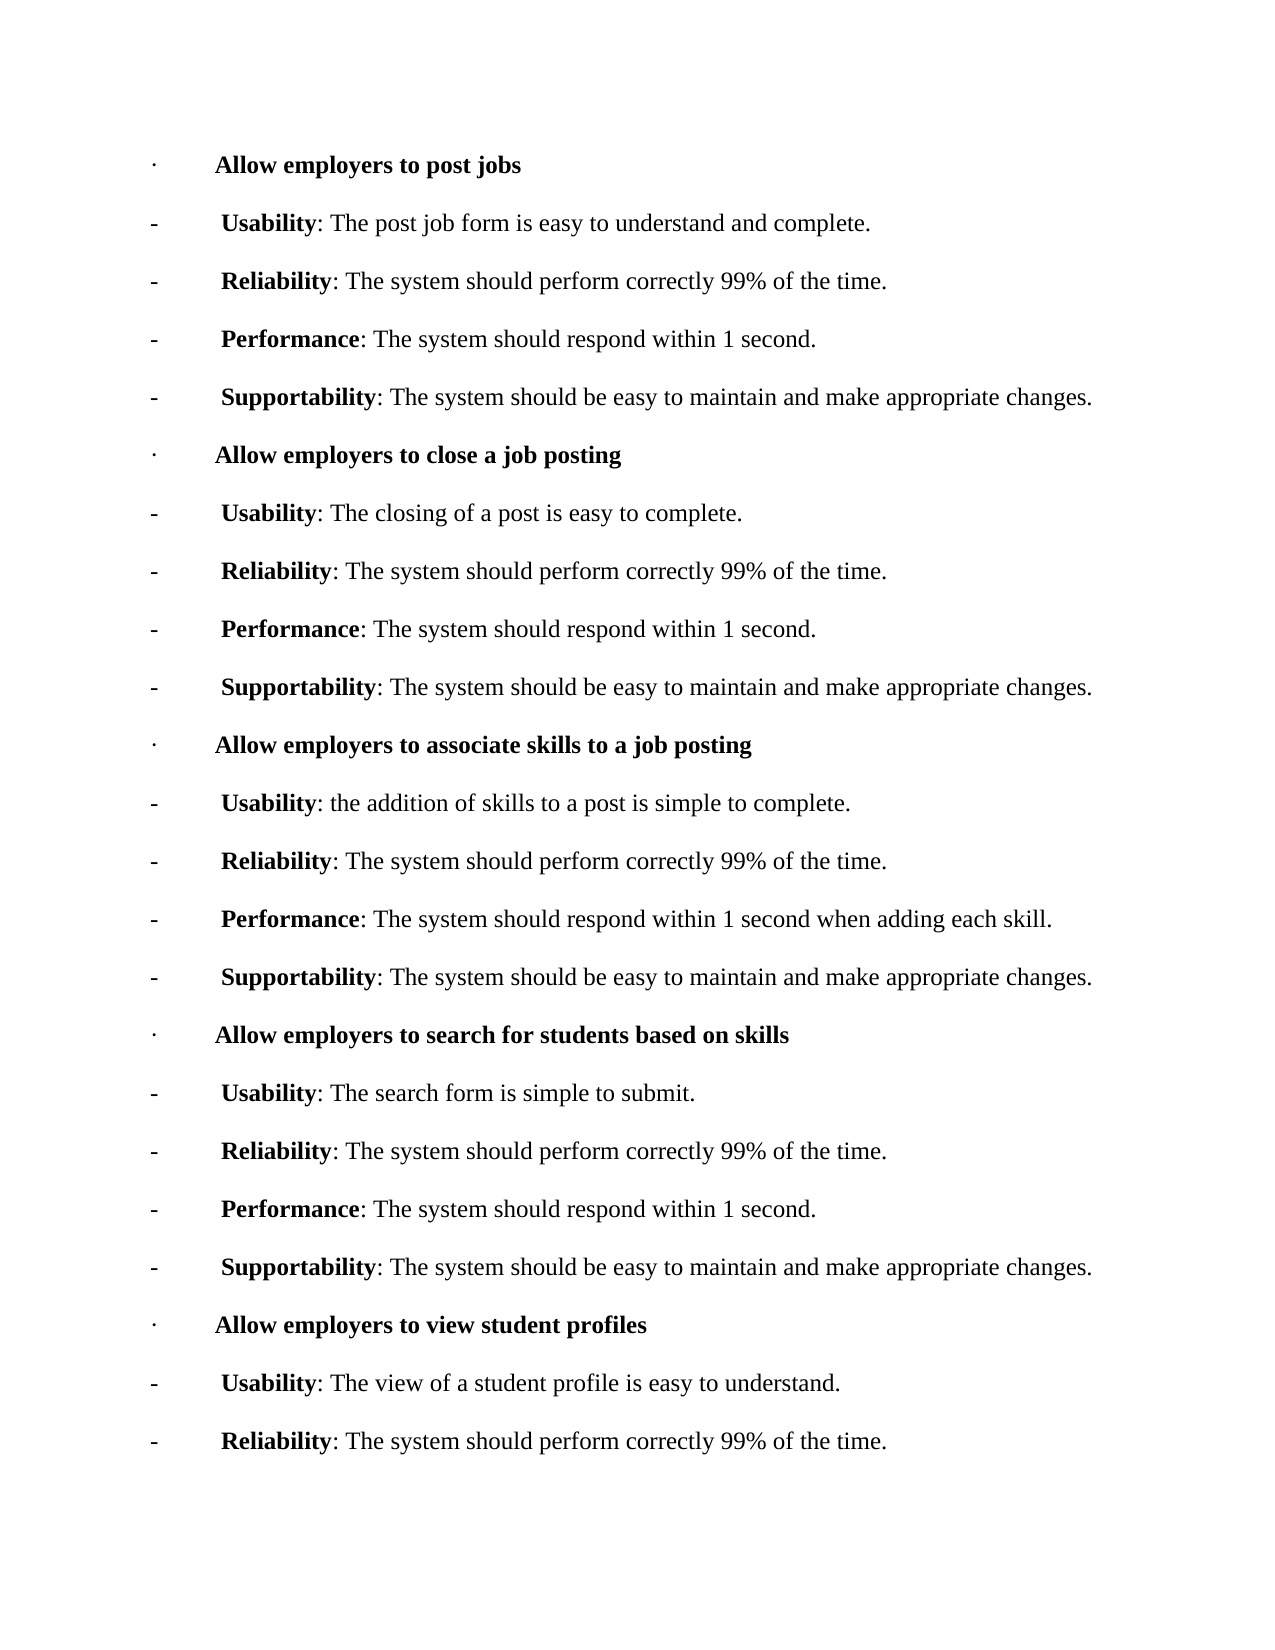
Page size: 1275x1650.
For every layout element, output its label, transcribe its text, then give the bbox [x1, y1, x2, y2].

text - Usability: The search form is simple to submit. [150, 1078, 1125, 1107]
text - Performance: The system should respond within 1 second. [150, 1194, 1125, 1223]
text - Performance: The system should respond within 1 second. [150, 614, 1125, 643]
text · Allow employers to post jobs [150, 150, 1125, 179]
text · Allow employers to search for students based on skills [150, 1020, 1125, 1049]
text - Reliability: The system should perform correctly 99% of the time. [150, 556, 1125, 585]
text · Allow employers to associate skills to a job posting [150, 730, 1125, 759]
text - Usability: the addition of skills to a post is simple to complete. [150, 788, 1125, 817]
text - Reliability: The system should perform correctly 99% of the time. [150, 846, 1125, 875]
text - Supportability: The system should be easy to maintain and make appropriate changes. [150, 1252, 1125, 1281]
text - Supportability: The system should be easy to maintain and make appropriate changes. [150, 382, 1125, 411]
text - Usability: The closing of a post is easy to complete. [150, 498, 1125, 527]
text - Supportability: The system should be easy to maintain and make appropriate changes. [150, 962, 1125, 991]
text - Reliability: The system should perform correctly 99% of the time. [150, 1136, 1125, 1165]
text - Reliability: The system should perform correctly 99% of the time. [150, 1426, 1125, 1455]
text - Performance: The system should respond within 1 second. [150, 324, 1125, 353]
text - Supportability: The system should be easy to maintain and make appropriate changes. [150, 672, 1125, 701]
text · Allow employers to close a job posting [150, 440, 1125, 469]
text - Performance: The system should respond within 1 second when adding each skill. [150, 904, 1125, 933]
text - Usability: The view of a student profile is easy to understand. [150, 1368, 1125, 1397]
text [150, 266, 1125, 295]
text - Usability: The post job form is easy to understand and complete. [150, 208, 1125, 237]
text · Allow employers to view student profiles [150, 1310, 1125, 1339]
